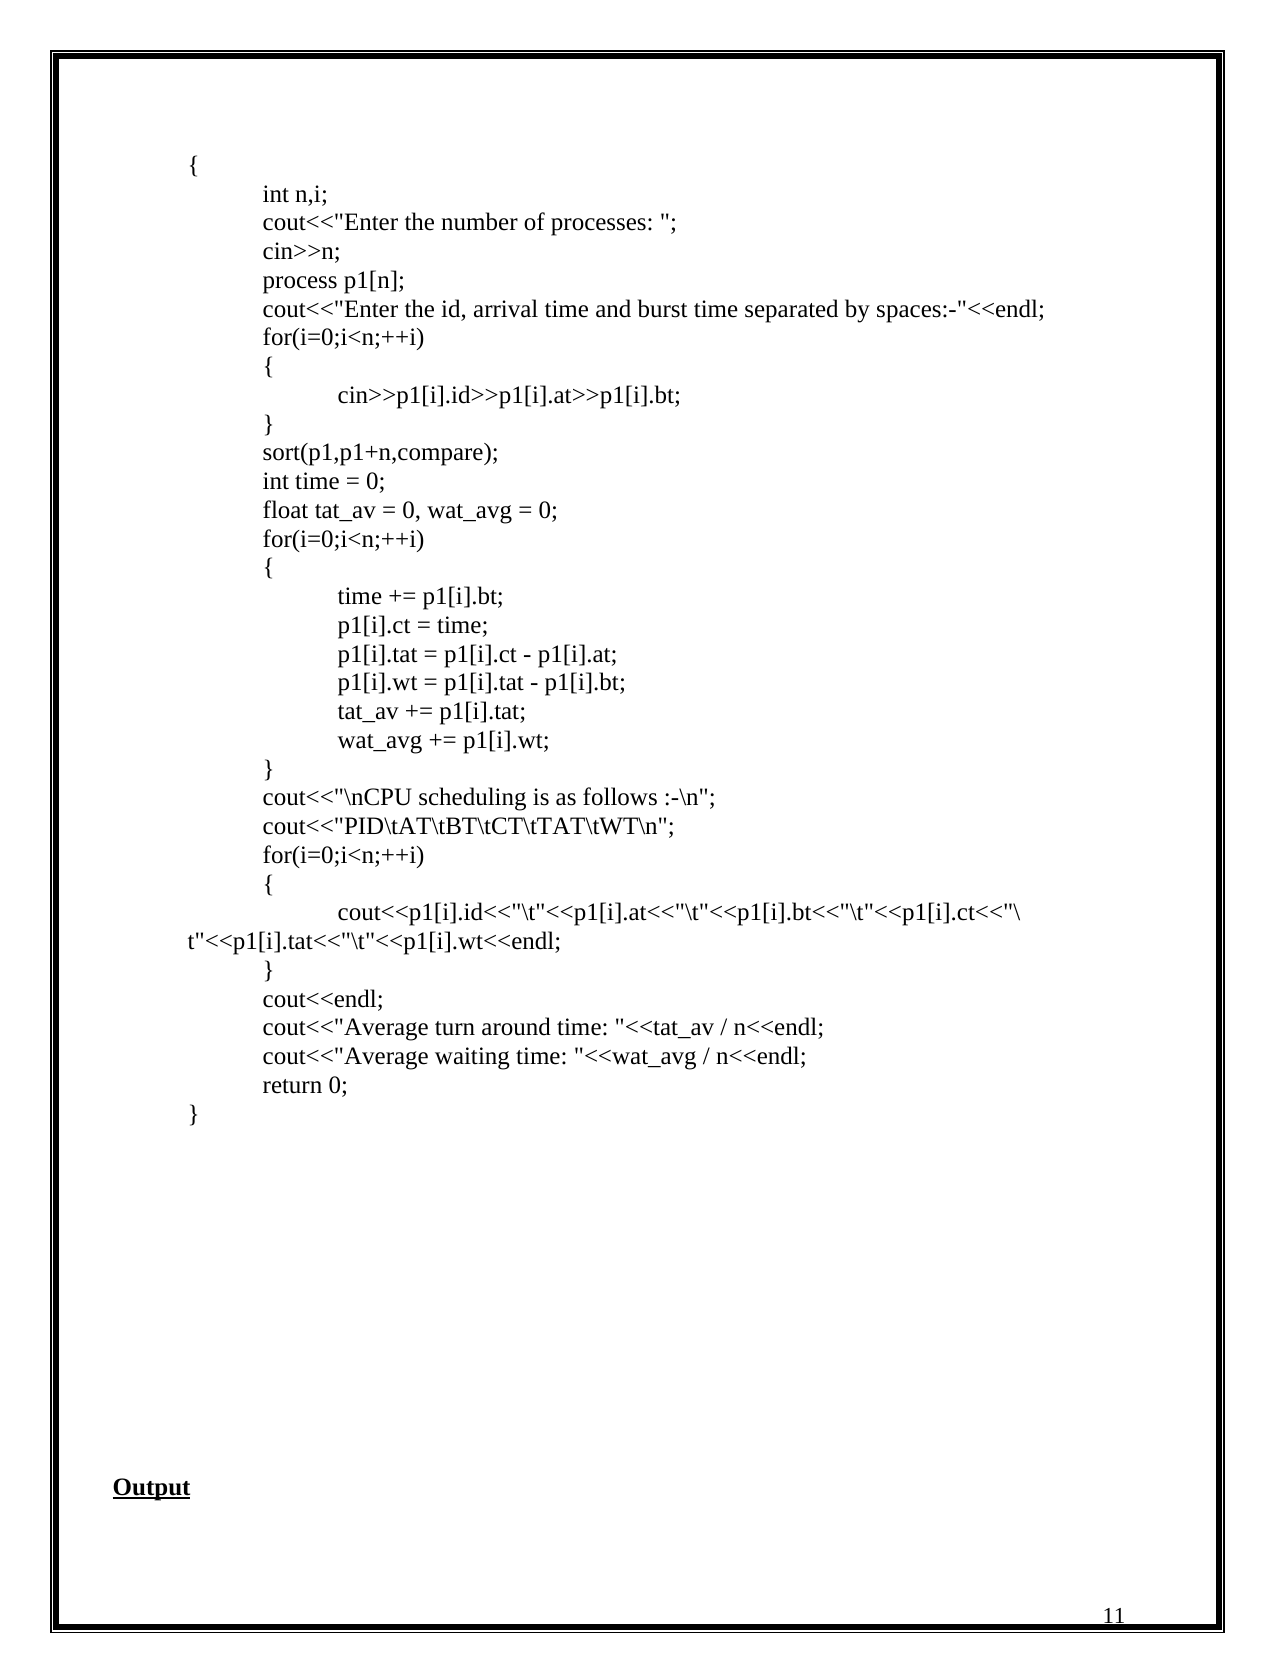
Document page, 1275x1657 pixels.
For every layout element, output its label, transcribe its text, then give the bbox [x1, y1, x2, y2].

text cout<<"Average waiting time: "<<wat_avg / n<<endl; [187, 1041, 1162, 1070]
text cout<<"\nCPU scheduling is as follows :-\n"; [187, 782, 1162, 811]
text { [187, 869, 1162, 897]
text cout<<"Enter the number of processes: "; [187, 207, 1162, 236]
text return 0; [187, 1070, 1162, 1099]
text cout<<"Average turn around time: "<<tat_av / n<<endl; [187, 1012, 1162, 1041]
text cout<<endl; [187, 984, 1162, 1012]
text cin>>n; [187, 236, 1162, 265]
text p1[i].wt = p1[i].tat - p1[i].bt; [187, 667, 1162, 696]
text process p1[n]; [187, 265, 1162, 294]
text { [187, 150, 1162, 179]
text } [187, 1099, 1162, 1127]
text Output [112, 1472, 1162, 1501]
text p1[i].tat = p1[i].ct - p1[i].at; [187, 639, 1162, 667]
text wat_avg += p1[i].wt; [187, 725, 1162, 754]
text for(i=0;i<n;++i) [187, 840, 1162, 869]
text float tat_av = 0, wat_avg = 0; [187, 495, 1162, 524]
text int time = 0; [187, 466, 1162, 495]
text tat_av += p1[i].tat; [187, 696, 1162, 725]
text } [187, 955, 1162, 984]
text sort(p1,p1+n,compare); [187, 437, 1162, 466]
text int n,i; [187, 179, 1162, 207]
text { [187, 351, 1162, 380]
text for(i=0;i<n;++i) [187, 524, 1162, 552]
text for(i=0;i<n;++i) [187, 322, 1162, 351]
text } [187, 409, 1162, 437]
text cout<<"PID\tAT\tBT\tCT\tTAT\tWT\n"; [187, 811, 1162, 840]
text cout<<p1[i].id<<"\t"<<p1[i].at<<"\t"<<p1[i].bt<<"\t"<<p1[i].ct<<"\t"<<p1[i].tat<<"\t"<<p1[i].wt<<endl; [187, 897, 1162, 955]
text } [187, 754, 1162, 782]
text cout<<"Enter the id, arrival time and burst time separated by spaces:-"<<endl; [187, 294, 1162, 322]
text p1[i].ct = time; [187, 610, 1162, 639]
text cin>>p1[i].id>>p1[i].at>>p1[i].bt; [187, 380, 1162, 409]
text time += p1[i].bt; [187, 581, 1162, 610]
text { [187, 552, 1162, 581]
